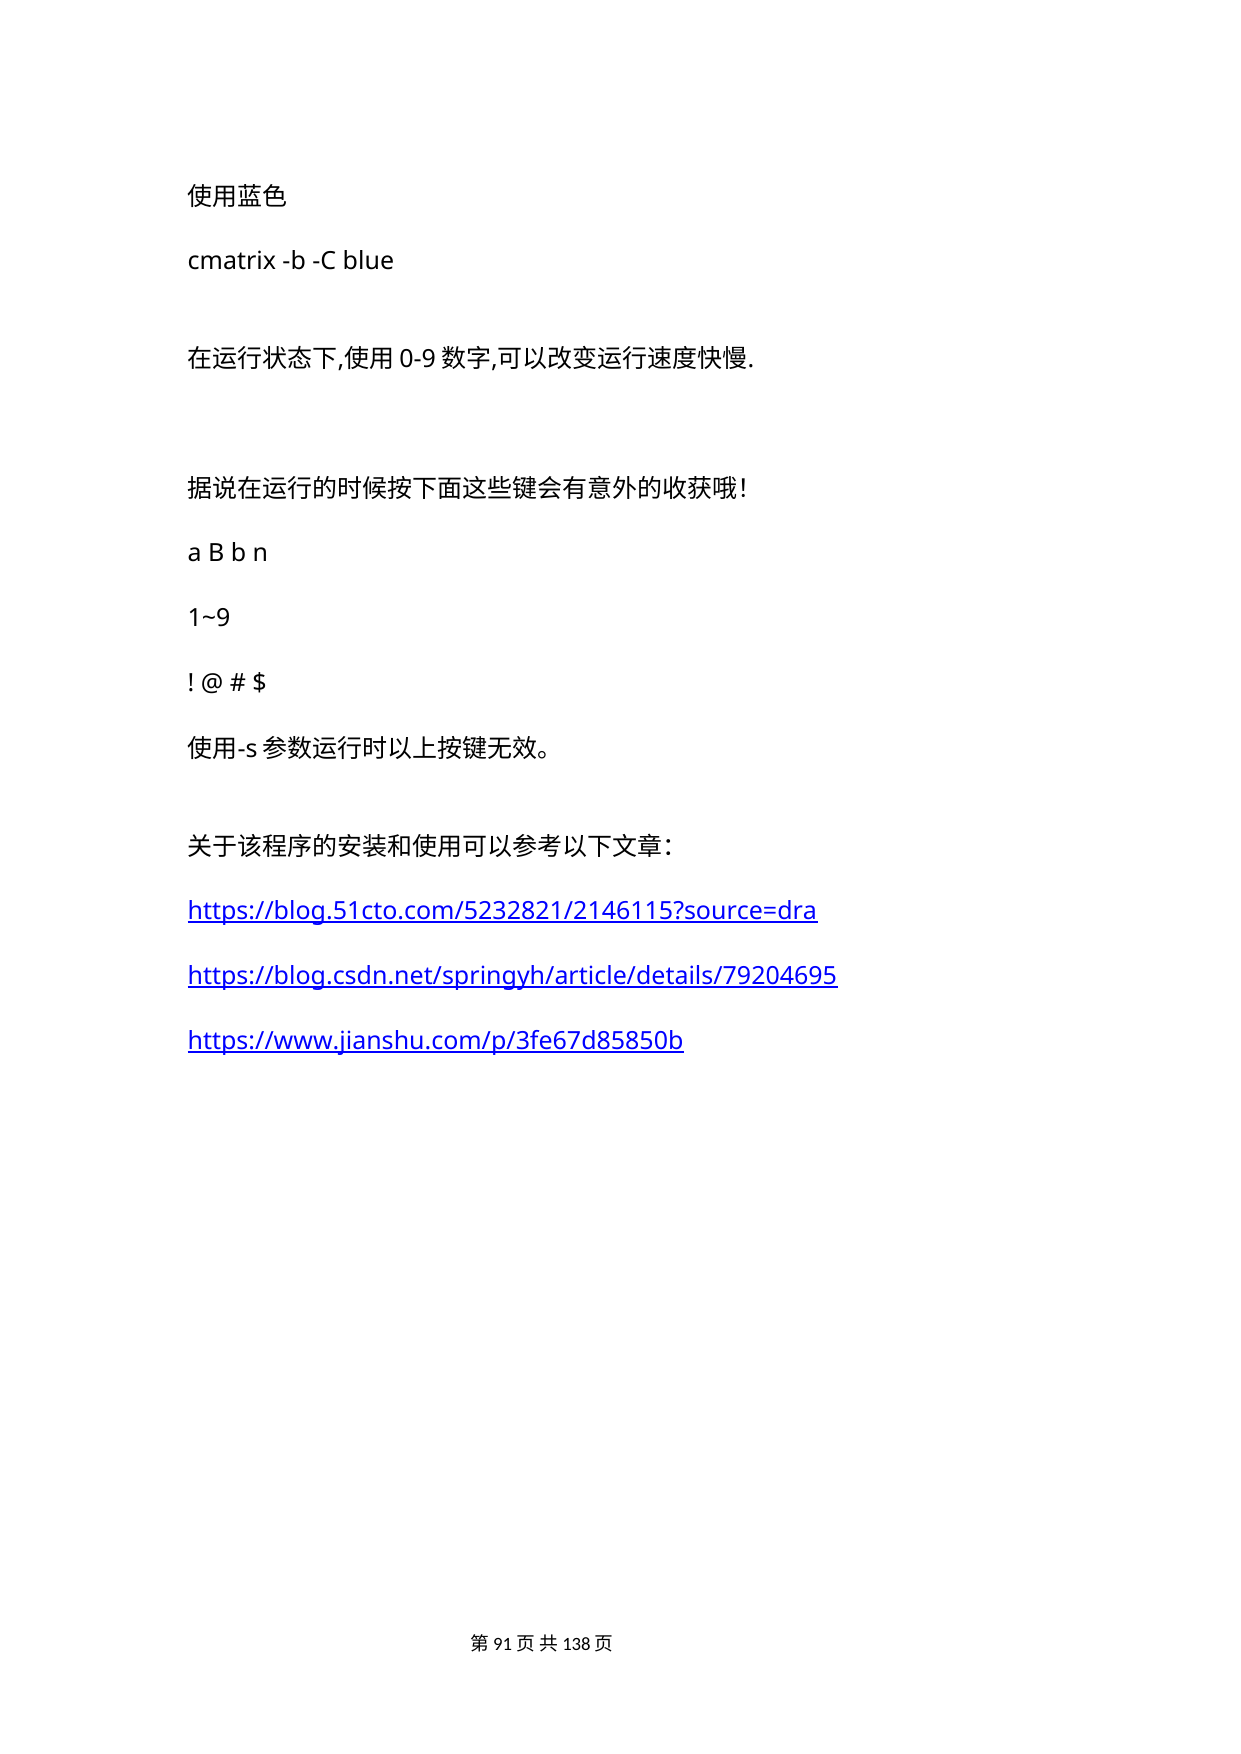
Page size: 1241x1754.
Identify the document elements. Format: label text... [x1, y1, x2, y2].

text a B b n 1~9 ! @ # $ [187, 519, 1053, 714]
text cmatrix -b -C blue [187, 227, 1053, 292]
text 使用蓝色 [187, 162, 1053, 227]
text https://blog.csdn.net/springyh/article/details/79204695 [187, 942, 1053, 1007]
text 使用-s参数运行时以上按键无效。 [187, 714, 1053, 779]
text https://blog.51cto.com/5232821/2146115?source=dra [187, 877, 1053, 942]
text 在运行状态下,使用0-9数字,可以改变运行速度快慢. [187, 324, 1053, 389]
text 关于该程序的安装和使用可以参考以下文章： [187, 812, 1053, 877]
text 据说在运行的时候按下面这些键会有意外的收获哦！ [187, 454, 1053, 519]
text https://www.jianshu.com/p/3fe67d85850b [187, 1007, 1053, 1072]
